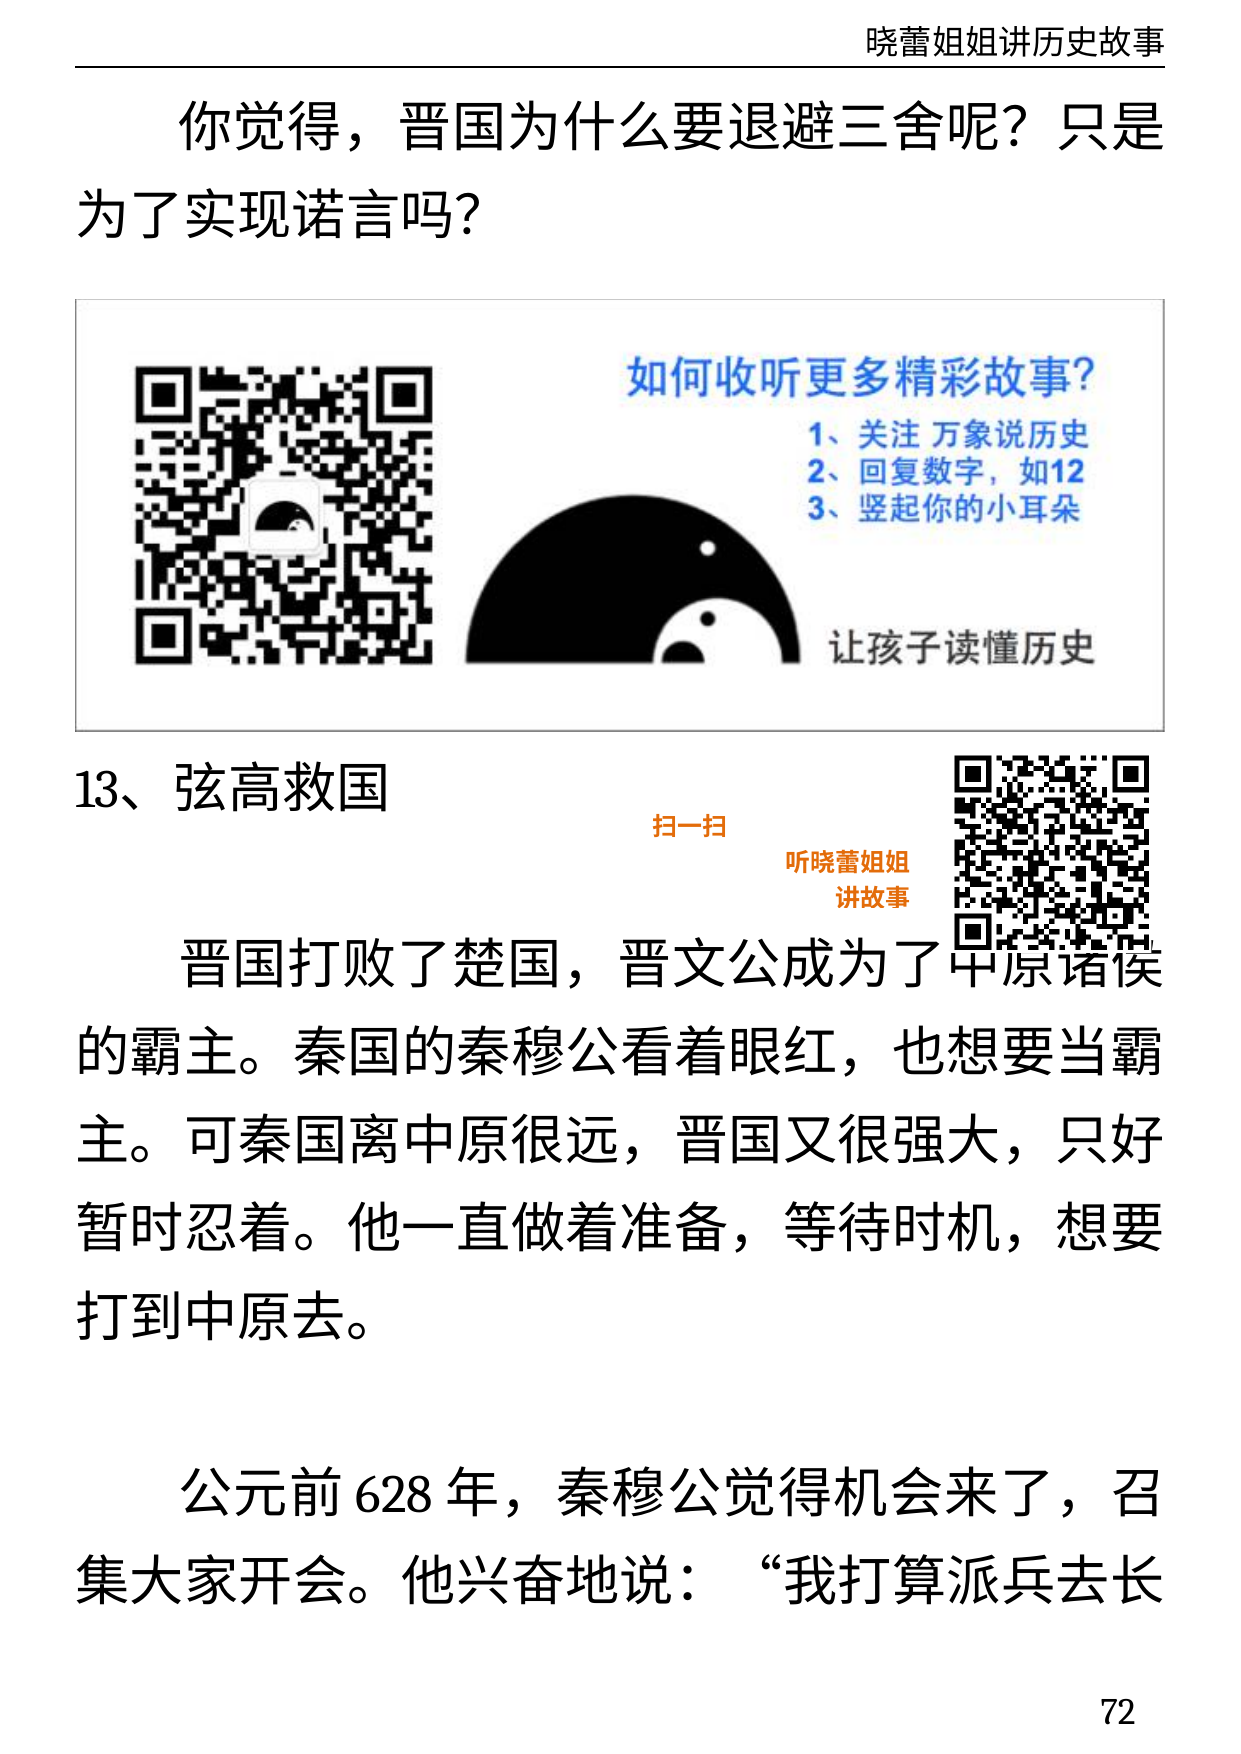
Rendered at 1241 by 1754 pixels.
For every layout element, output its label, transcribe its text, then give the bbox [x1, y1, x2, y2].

text 晋国打败了楚国，晋文公成为了中原诸侯的霸主。秦国的秦穆公看着眼红，也想要当霸主。可秦国离中原很远，晋国又很强大，只好暂时忍着。他一直做着准备，等待时机，想要打到中原去。 [75, 916, 1165, 1357]
picture [75, 299, 1165, 732]
text 你觉得，晋国为什么要退避三舍呢？只是为了实现诺言吗？ [75, 79, 1165, 255]
picture [950, 751, 1152, 953]
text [75, 1445, 1165, 1621]
